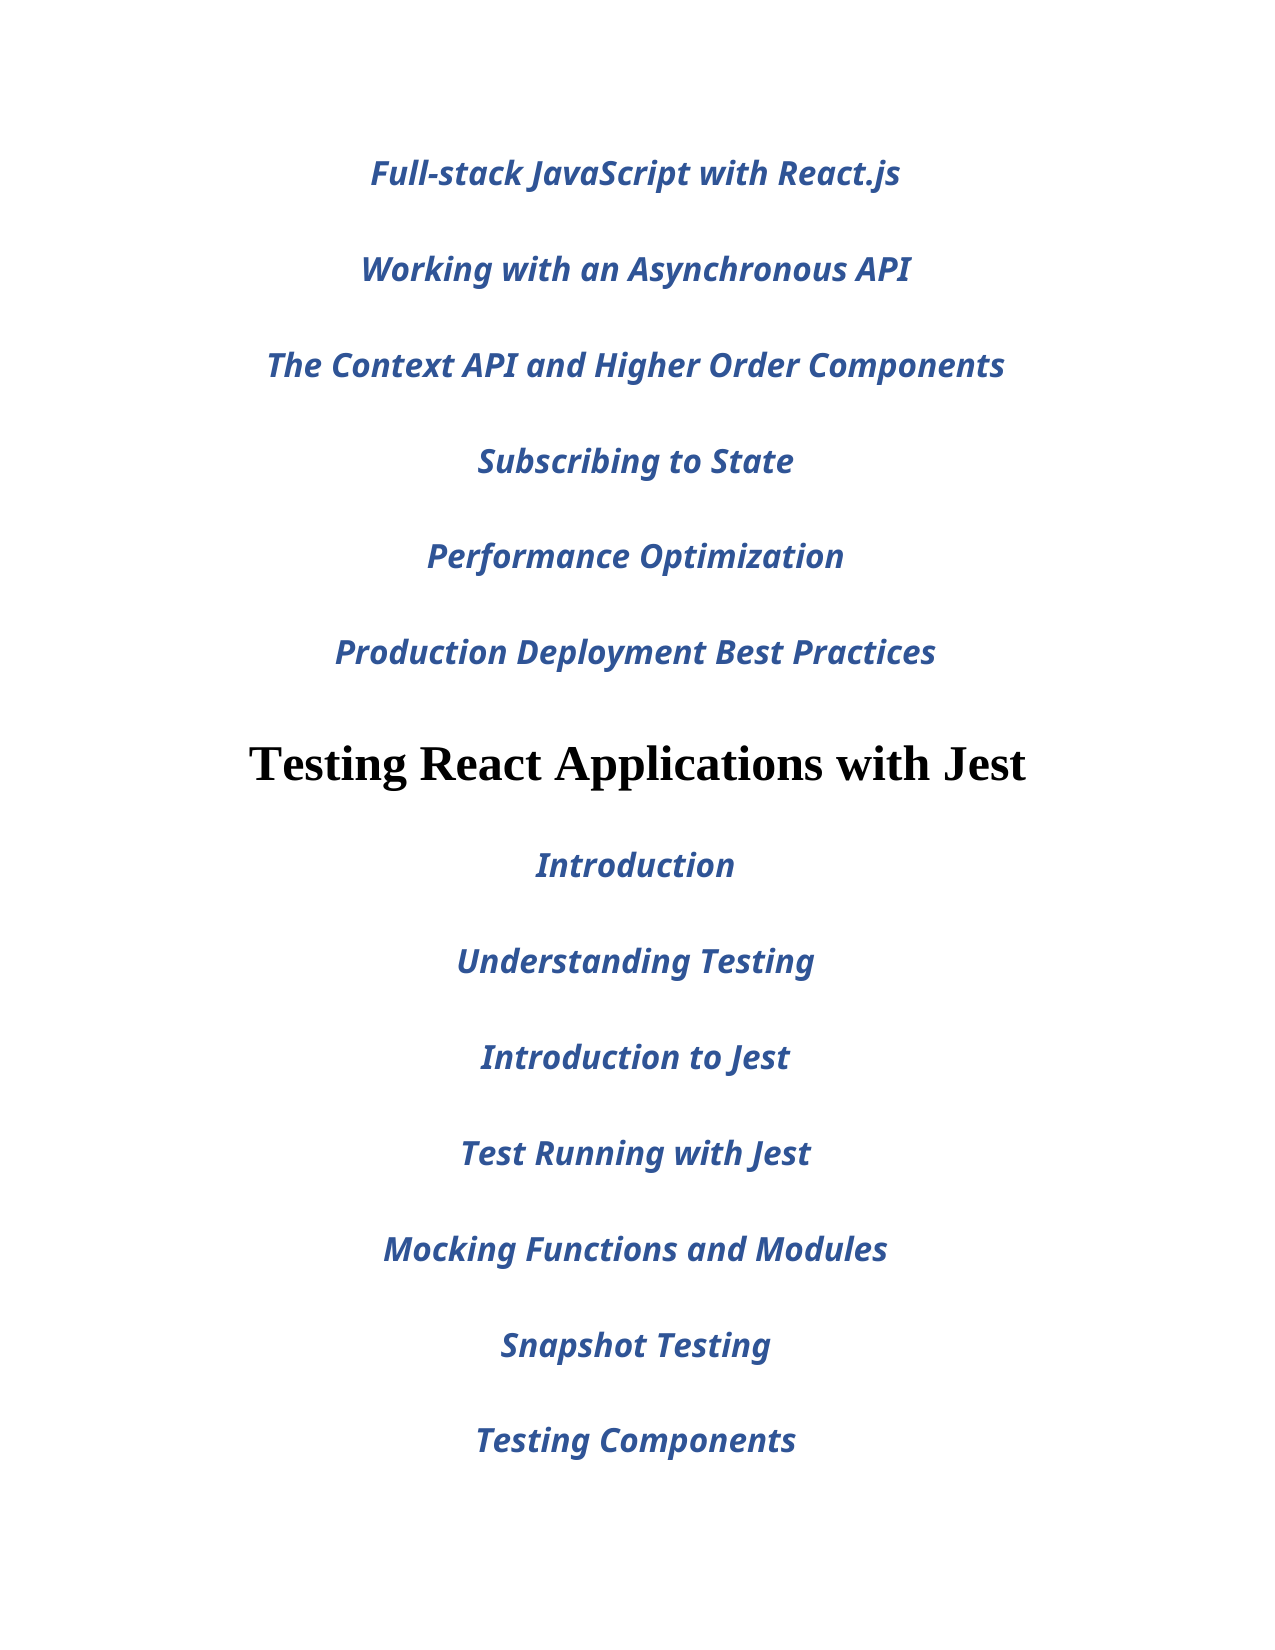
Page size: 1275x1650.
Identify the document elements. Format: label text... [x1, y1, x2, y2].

subtitle Working with an Asynchronous API [150, 246, 1125, 291]
subtitle Introduction to Jest [150, 1034, 1125, 1079]
subtitle Testing Components [150, 1417, 1125, 1463]
subtitle Full-stack JavaScript with React.js [150, 150, 1125, 195]
subtitle Subscribing to State [150, 437, 1125, 483]
subtitle Test Running with Jest [150, 1130, 1125, 1175]
subtitle Snapshot Testing [150, 1321, 1125, 1367]
subtitle Production Deployment Best Practices [150, 629, 1125, 674]
subtitle Introduction [150, 842, 1125, 888]
subtitle Testing React Applications with Jest [150, 733, 1125, 791]
subtitle The Context API and Higher Order Components [150, 342, 1125, 387]
subtitle Performance Optimization [150, 533, 1125, 579]
subtitle Mocking Functions and Modules [150, 1226, 1125, 1271]
subtitle Understanding Testing [150, 938, 1125, 983]
